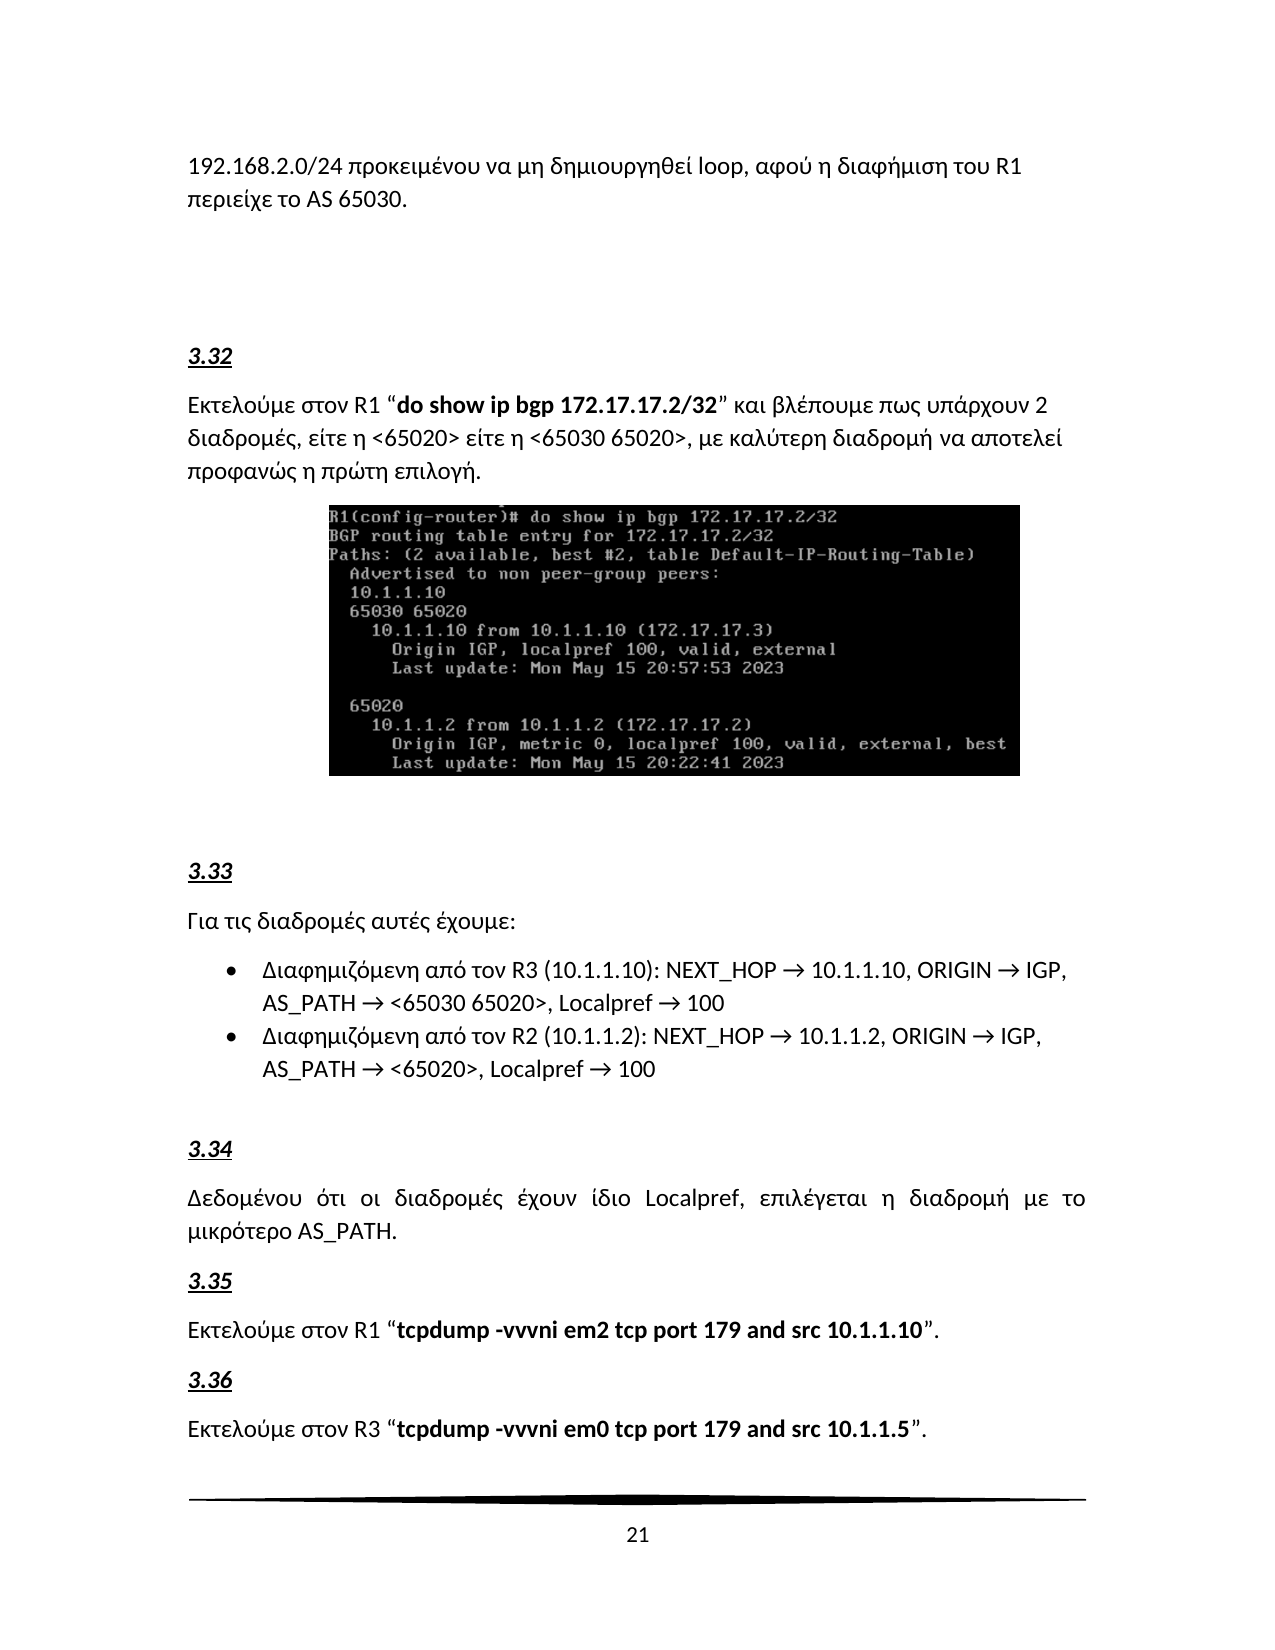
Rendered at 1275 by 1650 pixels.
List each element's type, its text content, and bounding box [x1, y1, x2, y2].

text 3.32 [187, 340, 1087, 370]
picture [329, 505, 1020, 776]
text 3.36 [187, 1364, 1087, 1394]
text Δεδομένου ότι οι διαδρομές έχουν ίδιο Localpref, επιλέγεται η διαδρομή με το μικρότερο AS_PATH. [187, 1182, 1087, 1246]
text Για τις διαδρομές αυτές έχουμε: [187, 905, 1087, 935]
text Εκτελούμε στον R3 “tcpdump -vvvni em0 tcp port 179 and src 10.1.1.5”. [187, 1414, 1087, 1444]
list Διαφημιζόμενη από τον R3 (10.1.1.10): NEXT_HOP → 10.1.1.10, ORIGIN → IGP, AS_PATH → <65030 65020>, Localpref → 100 [225, 954, 1087, 1018]
text 3.33 [187, 855, 1087, 886]
list Διαφημιζόμενη από τον R2 (10.1.1.2): NEXT_HOP → 10.1.1.2, ORIGIN → IGP, AS_PATH → <65020>, Localpref → 100 [225, 1020, 1087, 1114]
text Εκτελούμε στον R1 “do show ip bgp 172.17.17.2/32” και βλέπουμε πως υπάρχουν 2 διαδρομές, είτε η <65020> είτε η <65030 65020>, με καλύτερη διαδρομή να αποτελεί προφανώς η πρώτη επιλογή. [187, 389, 1087, 486]
text Εκτελούμε στον R1 “tcpdump -vvvni em2 tcp port 179 and src 10.1.1.10”. [187, 1314, 1087, 1345]
text 3.35 [187, 1265, 1087, 1295]
text 3.34 [187, 1133, 1087, 1163]
